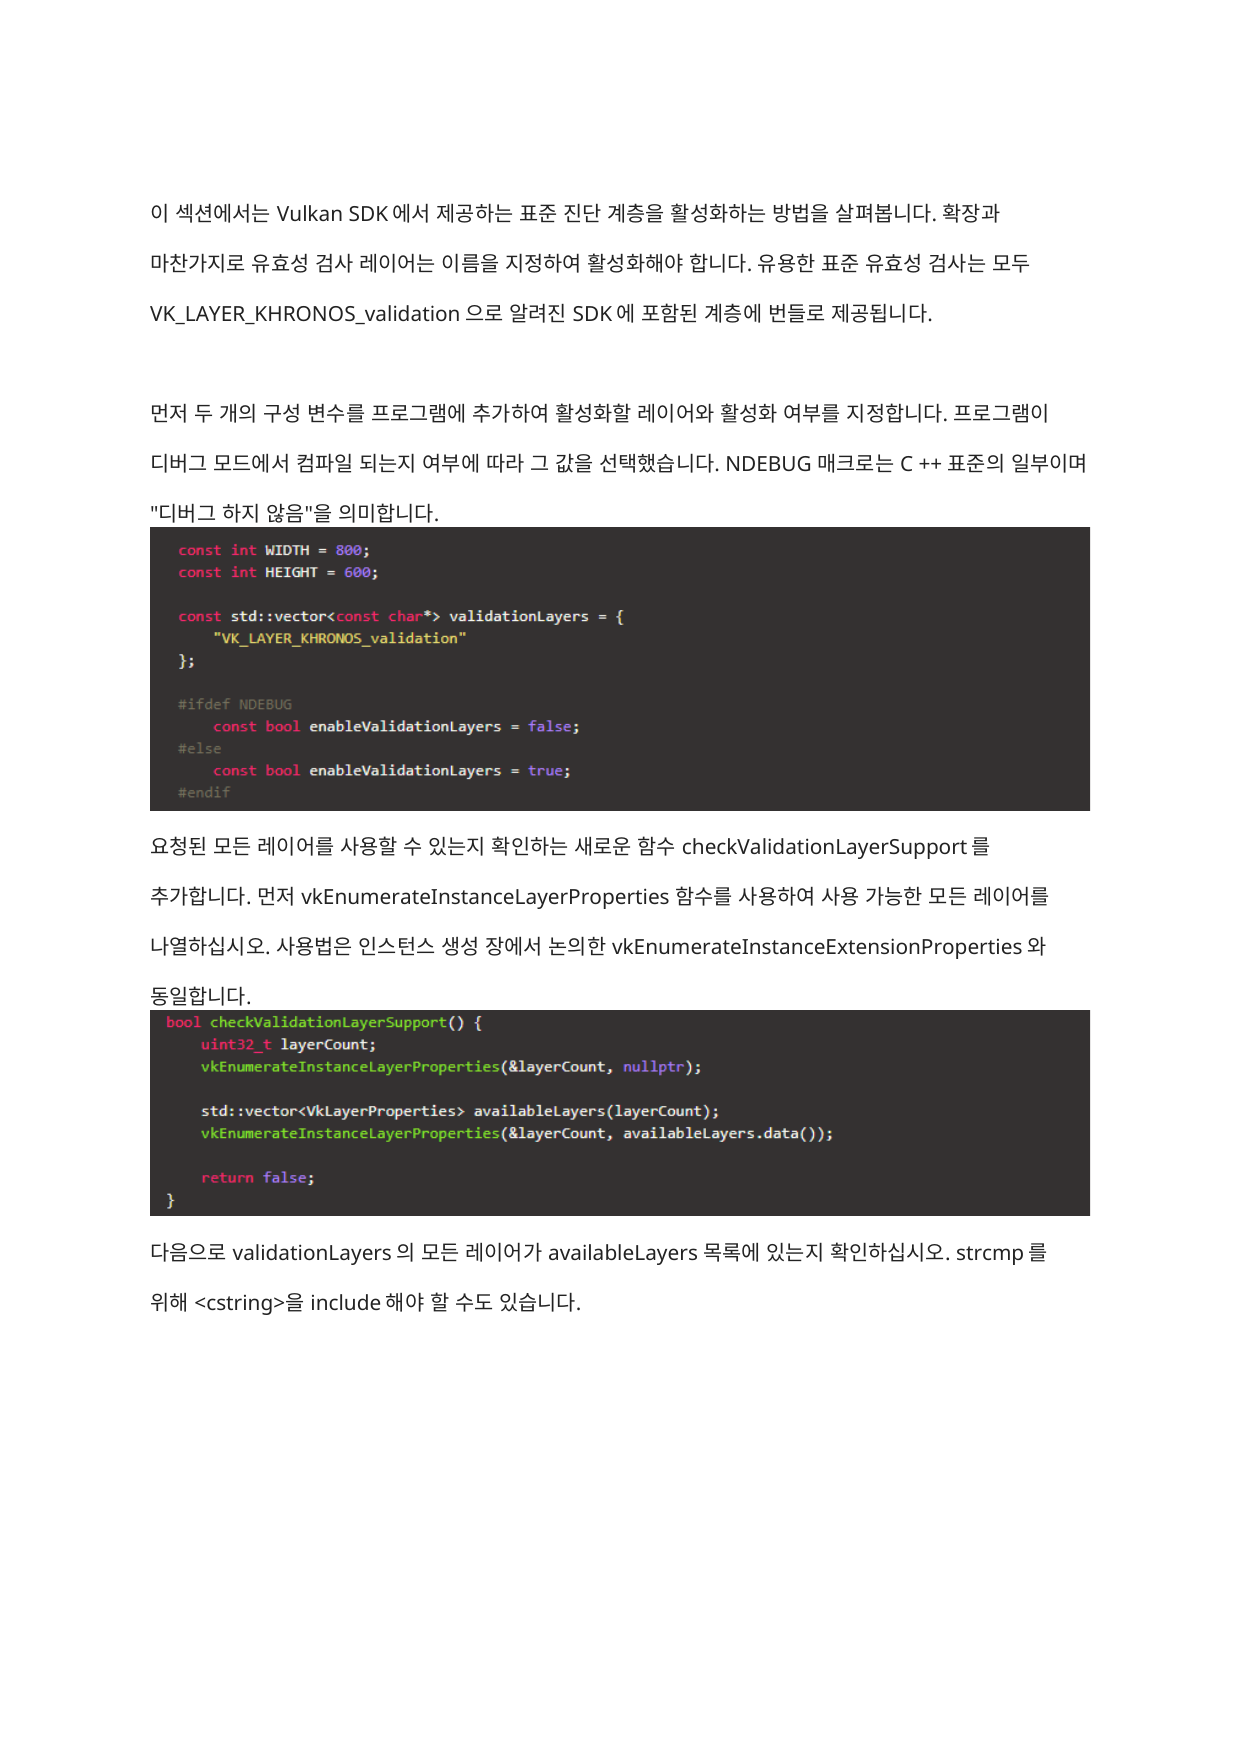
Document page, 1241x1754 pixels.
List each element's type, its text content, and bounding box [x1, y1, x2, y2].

picture [150, 527, 1091, 811]
text 먼저 두 개의 구성 변수를 프로그램에 추가하여 활성화할 레이어와 활성화 여부를 지정합니다. 프로그램이 디버그 모드에서 컴파일 되는지 여부에 따라 그 값을 선택했습니다. NDEBUG 매크로는 C ++ 표준의 일부이며 "디버그 하지 않음"을 의미합니다. [150, 377, 1090, 527]
text 이 섹션에서는 Vulkan SDK에서 제공하는 표준 진단 계층을 활성화하는 방법을 살펴봅니다. 확장과 마찬가지로 유효성 검사 레이어는 이름을 지정하여 활성화해야 합니다. 유용한 표준 유효성 검사는 모두 VK_LAYER_KHRONOS_validation으로 알려진 SDK에 포함된 계층에 번들로 제공됩니다. [150, 177, 1090, 327]
picture [150, 1010, 1091, 1216]
text 요청된 모든 레이어를 사용할 수 있는지 확인하는 새로운 함수 checkValidationLayerSupport를 추가합니다. 먼저 vkEnumerateInstanceLayerProperties 함수를 사용하여 사용 가능한 모든 레이어를 나열하십시오. 사용법은 인스턴스 생성 장에서 논의한 vkEnumerateInstanceExtensionProperties와 동일합니다. [150, 811, 1090, 1010]
text 다음으로 validationLayers의 모든 레이어가 availableLayers 목록에 있는지 확인하십시오. strcmp를 위해 <cstring>을 include해야 할 수도 있습니다. [150, 1216, 1090, 1316]
